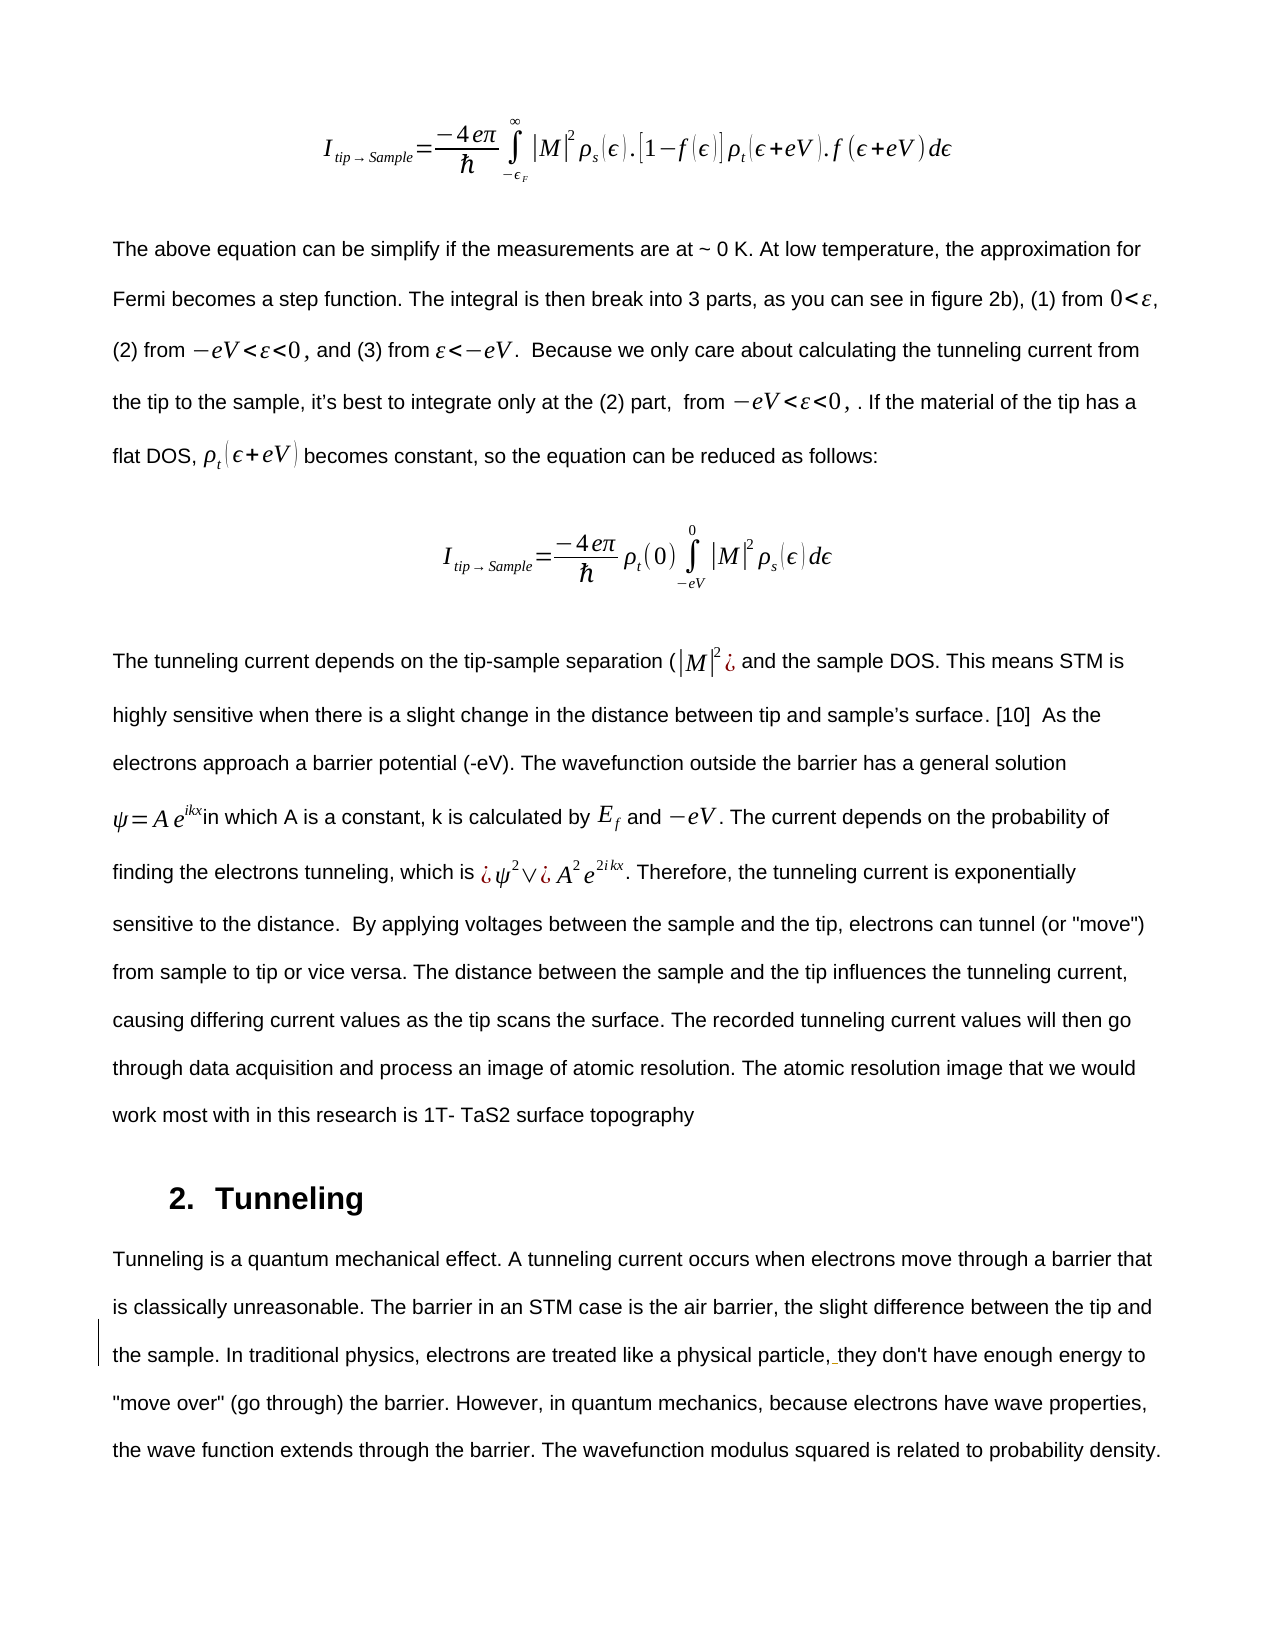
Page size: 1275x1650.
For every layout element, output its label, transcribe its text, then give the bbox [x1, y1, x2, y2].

text The tunneling current depends on the tip-sample separation ( and the sample DOS. This means STM is highly sensitive when there is a slight change in the distance between tip and sample’s surface. [10] As the electrons approach a barrier potential (-eV). The wavefunction outside the barrier has a general solution in which A is a constant, k is calculated by and . The current depends on the probability of finding the electrons tunneling, which is . Therefore, the tunneling current is exponentially sensitive to the distance. By applying voltages between the sample and the tip, electrons can tunnel (or "move") from sample to tip or vice versa. The distance between the sample and the tip influences the tunneling current, causing differing current values as the tip scans the surface. The recorded tunneling current values will then go through data acquisition and process an image of atomic resolution. The atomic resolution image that we would work most with in this research is 1T- TaS2 surface topography [112, 643, 1162, 1127]
text The above equation can be simplify if the measurements are at ~ 0 K. At low temperature, the approximation for Fermi becomes a step function. The integral is then break into 3 parts, as you can see in figure 2b), (1) from , (2) from and (3) from . Because we only care about calculating the tunneling current from the tip to the sample, it’s best to integrate only at the (2) part, from . If the material of the tip has a flat DOS, becomes constant, so the equation can be reduced as follows: [112, 237, 1162, 472]
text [112, 1247, 1162, 1462]
subtitle Tunneling [169, 1180, 1162, 1216]
